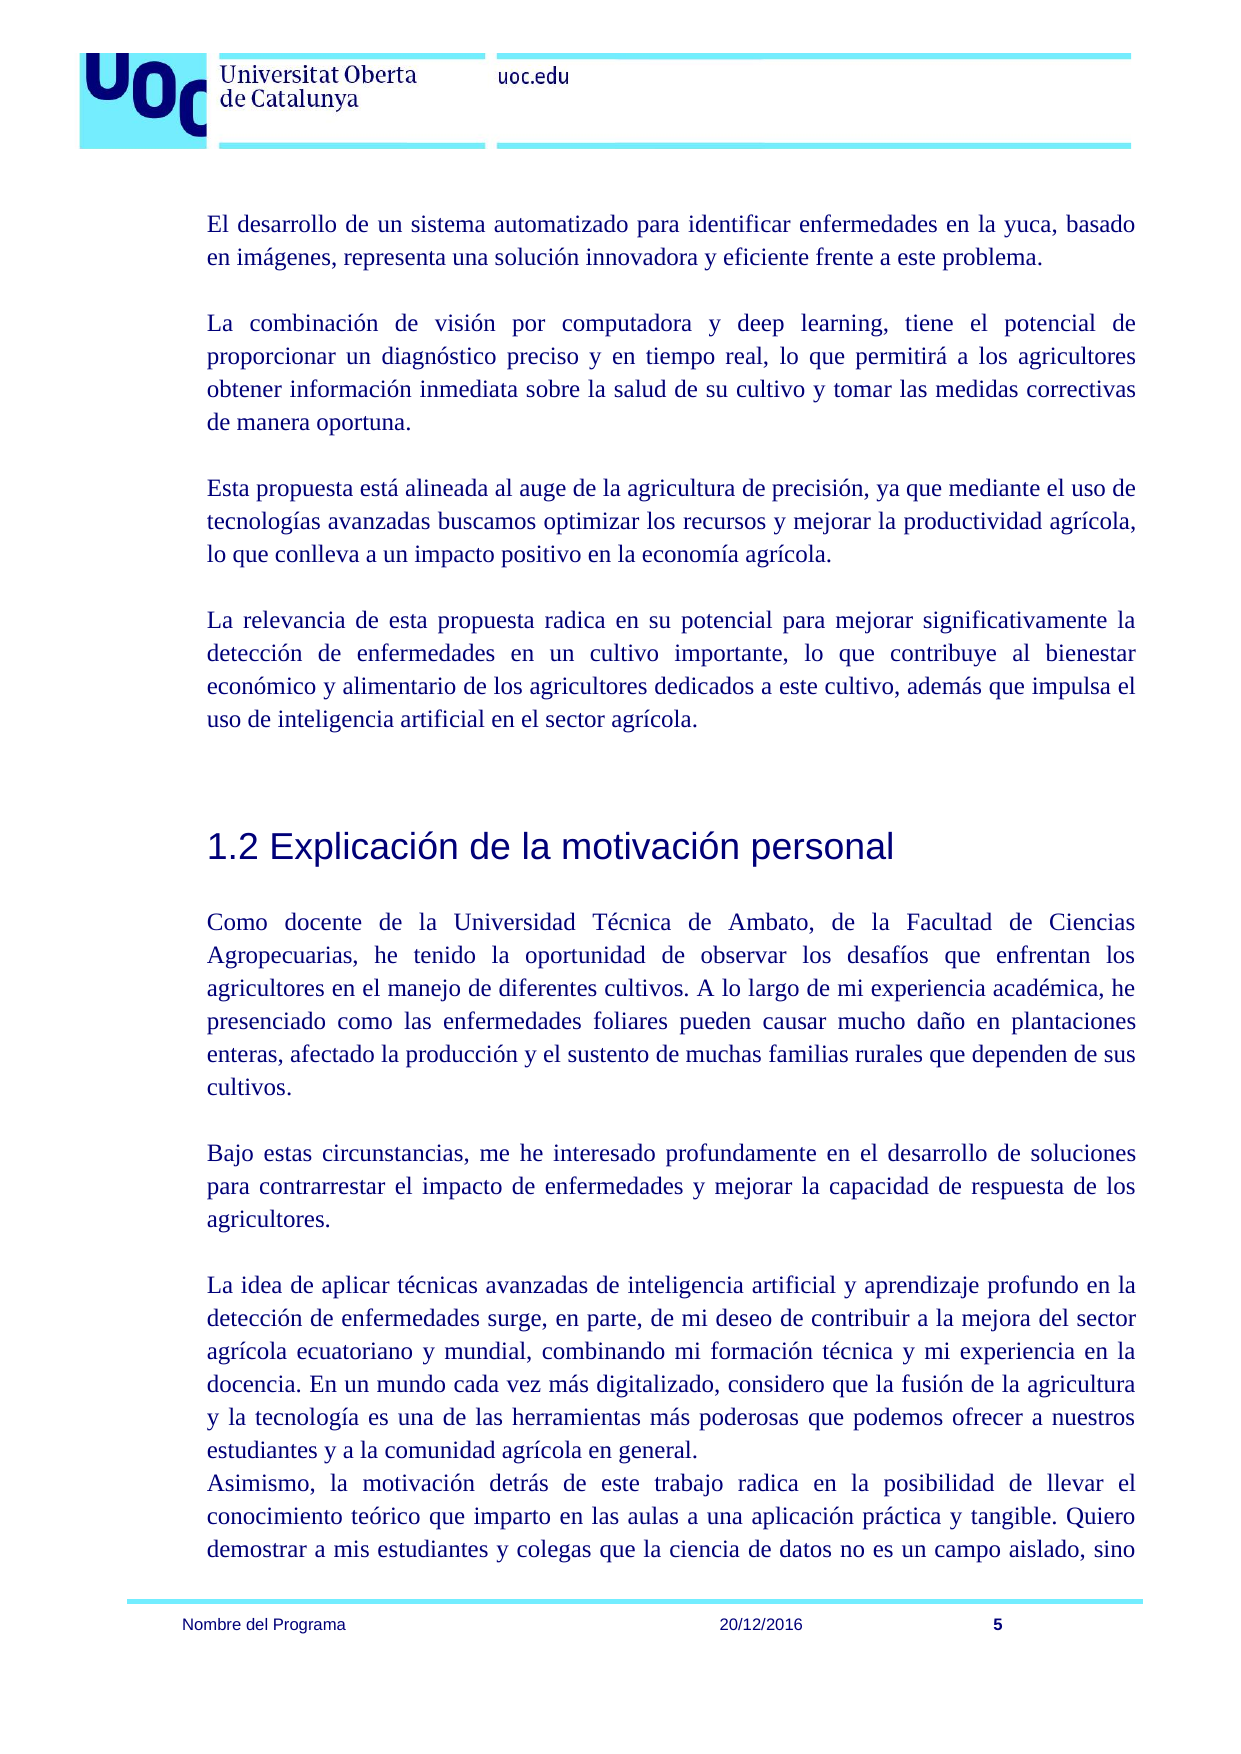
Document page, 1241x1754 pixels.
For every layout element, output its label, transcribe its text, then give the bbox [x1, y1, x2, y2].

text El desarrollo de un sistema automatizado para identificar enfermedades en la yuca, basado en imágenes, representa una solución innovadora y eficiente frente a este problema. [207, 30, 1137, 271]
text Esta propuesta está alineada al auge de la agricultura de precisión, ya que mediante el uso de tecnologías avanzadas buscamos optimizar los recursos y mejorar la productividad agrícola, lo que conlleva a un impacto positivo en la economía agrícola. [207, 473, 1137, 568]
text Bajo estas circunstancias, me he interesado profundamente en el desarrollo de soluciones para contrarrestar el impacto de enfermedades y mejorar la capacidad de respuesta de los agricultores. [207, 1138, 1137, 1233]
subtitle 1.2 Explicación de la motivación personal [207, 824, 1137, 868]
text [207, 1468, 1137, 1563]
text La combinación de visión por computadora y deep learning, tiene el potencial de proporcionar un diagnóstico preciso y en tiempo real, lo que permitirá a los agricultores obtener información inmediata sobre la salud de su cultivo y tomar las medidas correctivas de manera oportuna. [207, 308, 1137, 436]
text La relevancia de esta propuesta radica en su potencial para mejorar significativamente la detección de enfermedades en un cultivo importante, lo que contribuye al bienestar económico y alimentario de los agricultores dedicados a este cultivo, además que impulsa el uso de inteligencia artificial en el sector agrícola. [207, 605, 1137, 733]
text Como docente de la Universidad Técnica de Ambato, de la Facultad de Ciencias Agropecuarias, he tenido la oportunidad de observar los desafíos que enfrentan los agricultores en el manejo de diferentes cultivos. A lo largo de mi experiencia académica, he presenciado como las enfermedades foliares pueden causar mucho daño en plantaciones enteras, afectado la producción y el sustento de muchas familias rurales que dependen de sus cultivos. [207, 907, 1137, 1101]
picture [74, 53, 207, 149]
text La idea de aplicar técnicas avanzadas de inteligencia artificial y aprendizaje profundo en la detección de enfermedades surge, en parte, de mi deseo de contribuir a la mejora del sector agrícola ecuatoriano y mundial, combinando mi formación técnica y mi experiencia en la docencia. En un mundo cada vez más digitalizado, considero que la fusión de la agricultura y la tecnología es una de las herramientas más poderosas que podemos ofrecer a nuestros estudiantes y a la comunidad agrícola en general. [207, 1270, 1137, 1464]
